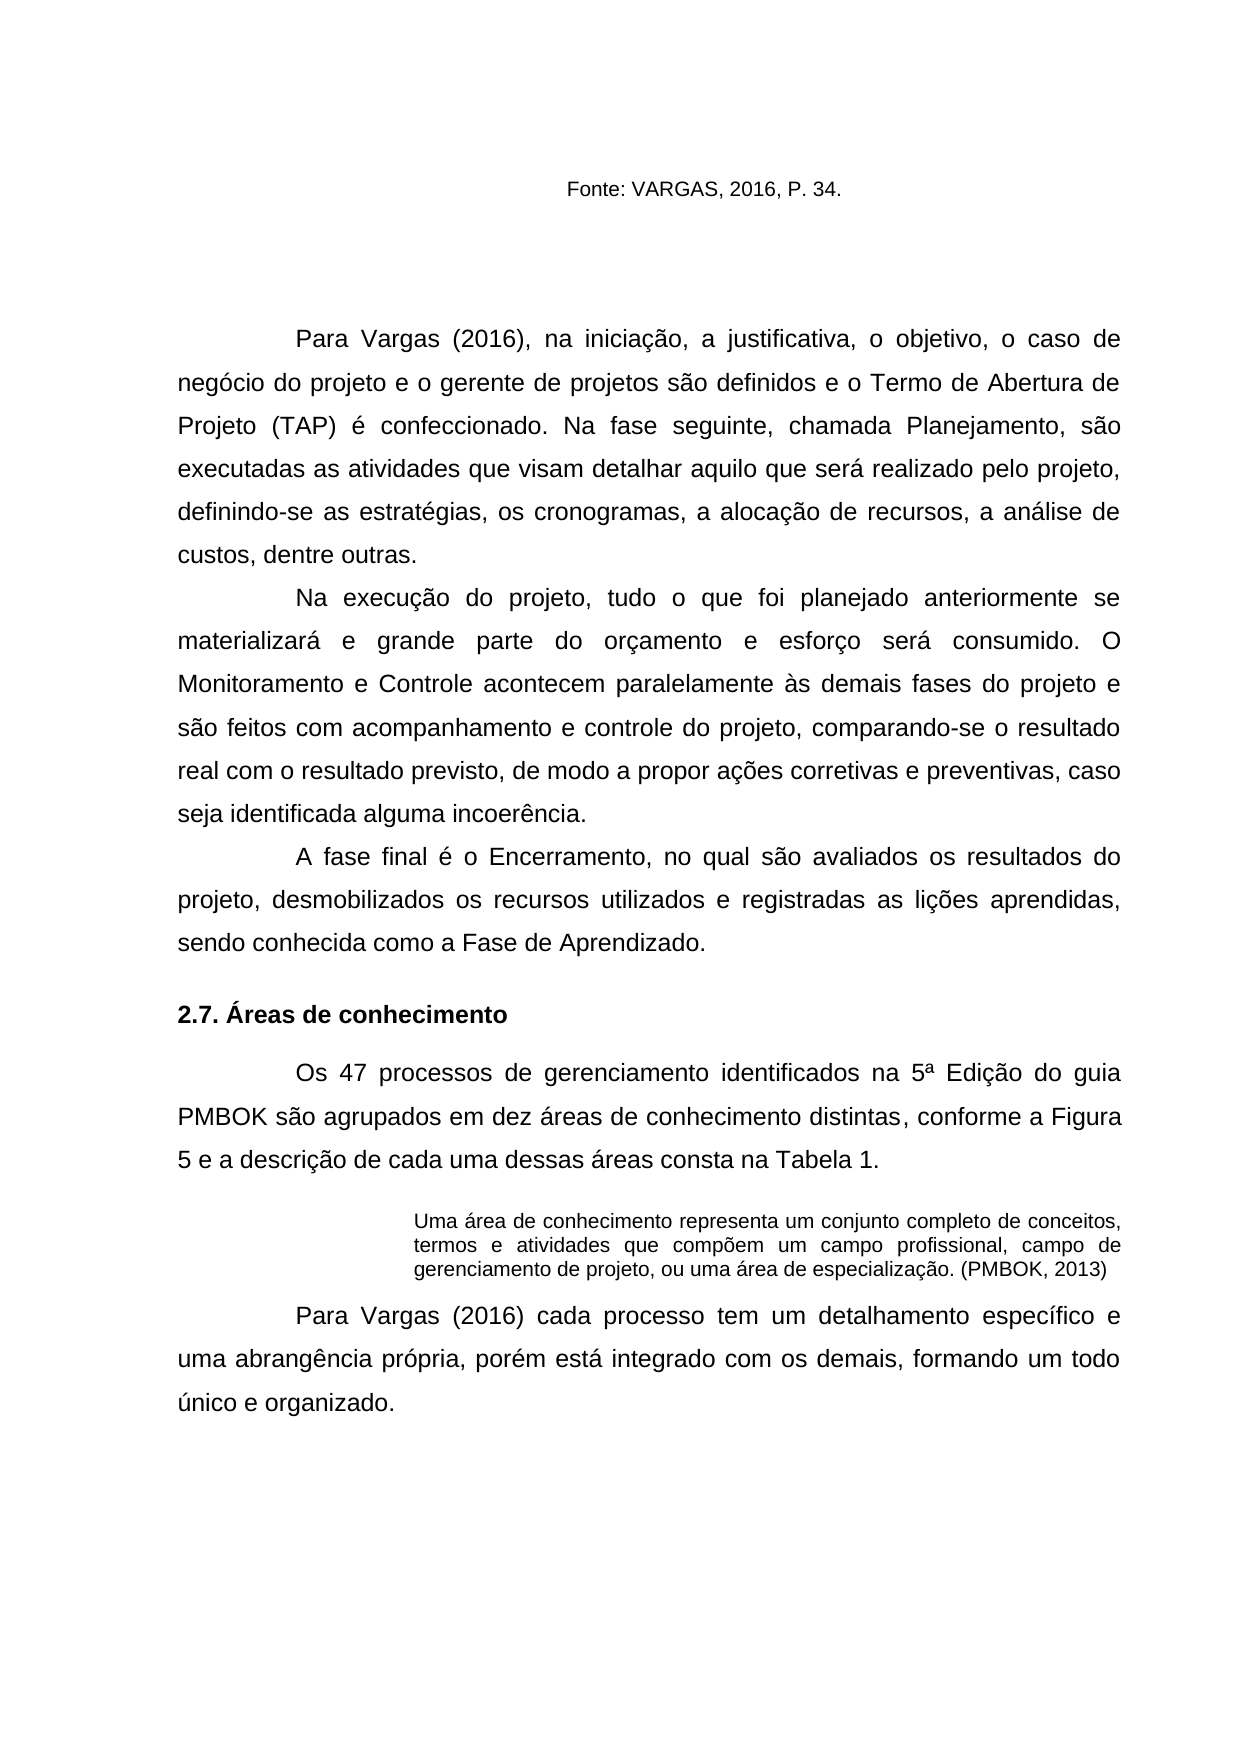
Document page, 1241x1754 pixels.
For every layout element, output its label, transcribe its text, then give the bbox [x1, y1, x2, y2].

text Os 47 processos de gerenciamento identificados na 5ª Edição do guia PMBOK são agrupados em dez áreas de conhecimento distintas, conforme a Figura 5 e a descrição de cada uma dessas áreas consta na Tabela 1. [177, 1058, 1122, 1173]
subtitle 2.7. Áreas de conhecimento [177, 1000, 1122, 1029]
text A fase final é o Encerramento, no qual são avaliados os resultados do projeto, desmobilizados os recursos utilizados e registradas as lições aprendidas, sendo conhecida como a Fase de Aprendizado. [177, 842, 1122, 957]
text Uma área de conhecimento representa um conjunto completo de conceitos, termos e atividades que compõem um campo profissional, campo de gerenciamento de projeto, ou uma área de especialização. (PMBOK, 2013) [413, 1209, 1122, 1281]
text Para Vargas (2016) cada processo tem um detalhamento específico e uma abrangência própria, porém está integrado com os demais, formando um todo único e organizado. [177, 1301, 1122, 1416]
text Para Vargas (2016), na iniciação, a justificativa, o objetivo, o caso de negócio do projeto e o gerente de projetos são definidos e o Termo de Abertura de Projeto (TAP) é confeccionado. Na fase seguinte, chamada Planejamento são executadas as atividades que visam detalhar aquilo que será realizado pelo projeto, definindo-se as estratégias, os cronogramas, a alocação de recursos, a análise de custos, dentre outras. [177, 324, 1122, 569]
text Fonte: VARGAS, 2016, P. 34. [177, 177, 1122, 201]
text Na execução do projeto, tudo o que foi planejado anteriormente se materializará e grande parte do orçamento e esforço será consumido. O Monitoramento e Controle acontecem paralelamente às demais fases do projeto e são feitos com acompanhamento e controle do projeto, comparando-se o resultado real com o resultado previsto, de modo a propor ações corretivas e preventivas, caso seja identificada alguma incoerência. [177, 583, 1122, 827]
